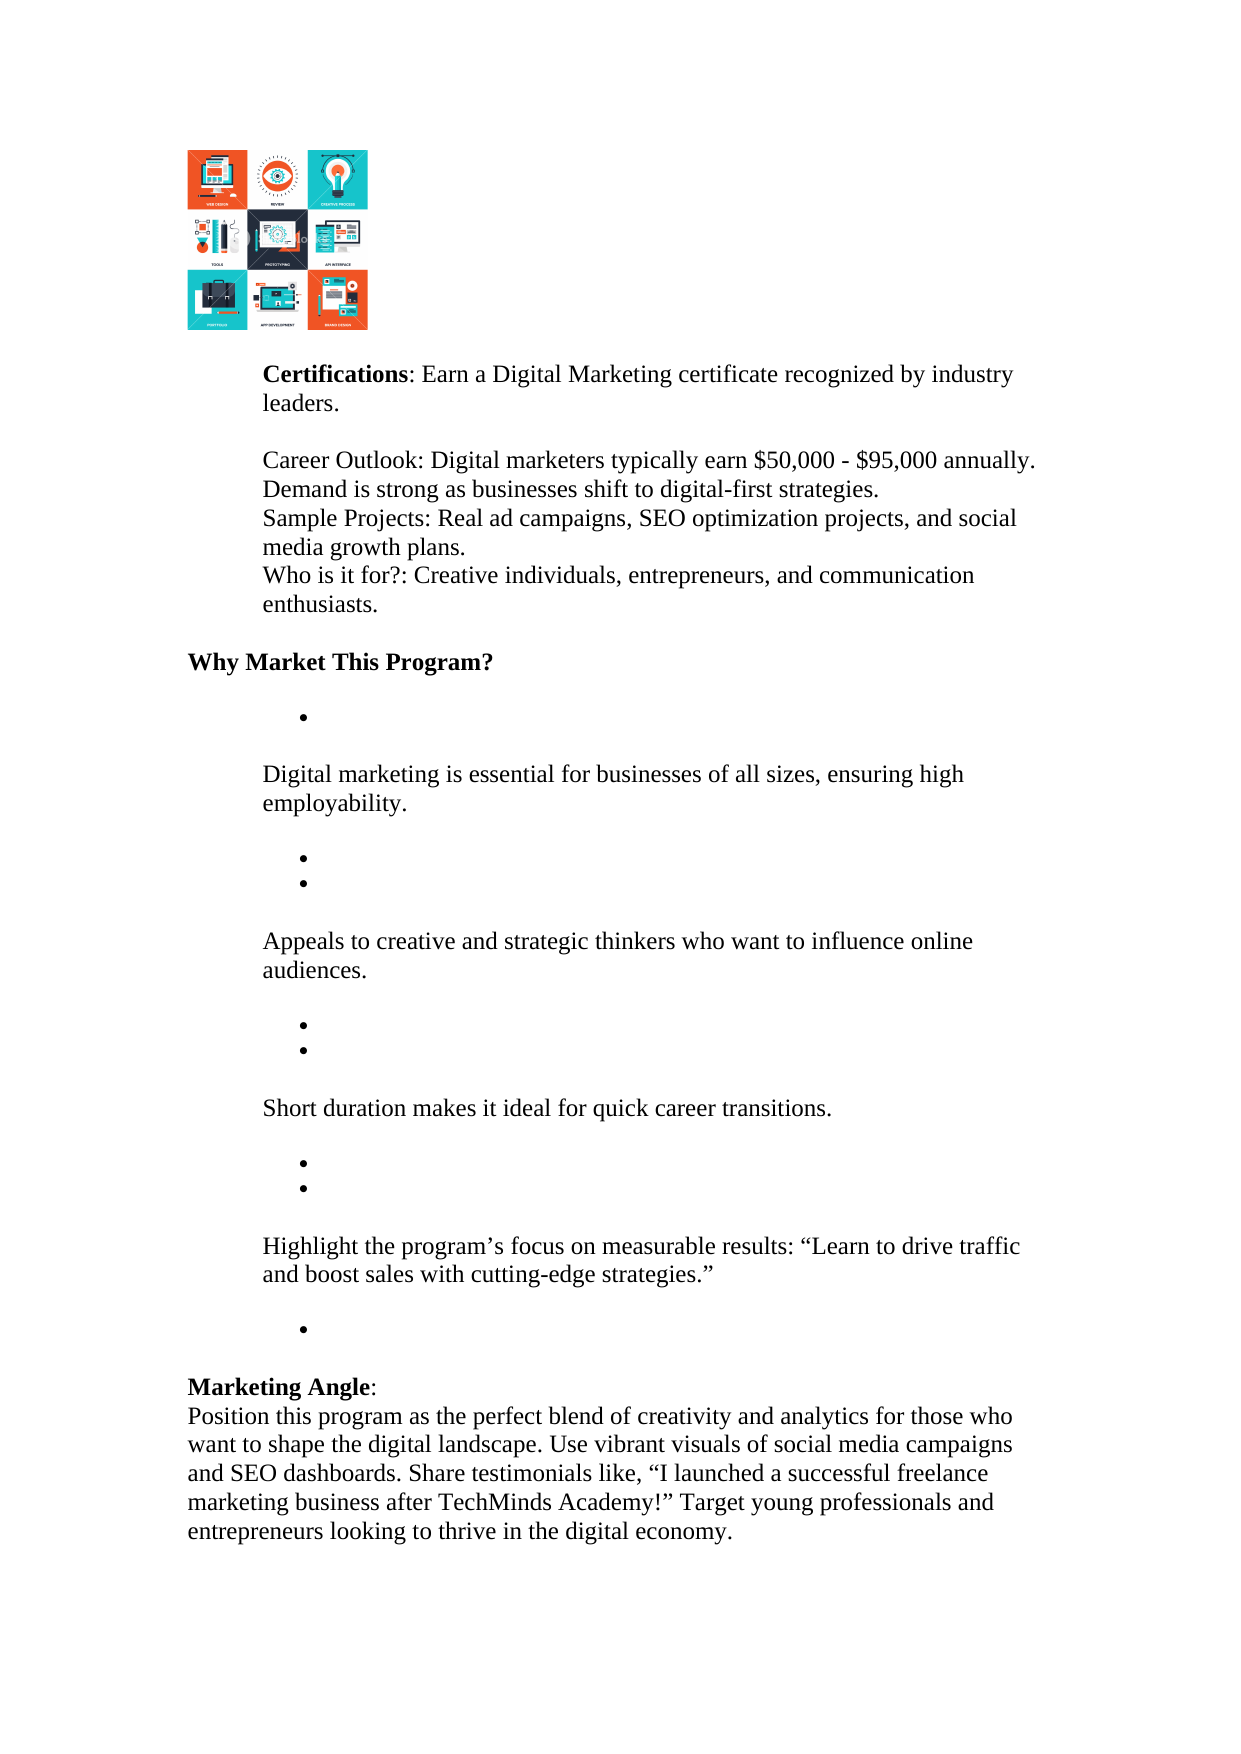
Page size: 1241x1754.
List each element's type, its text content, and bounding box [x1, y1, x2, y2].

text Digital marketing is essential for businesses of all sizes, ensuring high employability. [262, 759, 1053, 817]
picture [187, 150, 368, 330]
text Short duration makes it ideal for quick career transitions. [262, 1093, 1053, 1122]
text Certifications: Earn a Digital Marketing certificate recognized by industry leaders. Career Outlook: Digital marketers typically earn $50,000 - $95,000 annually. Demand is strong as businesses shift to digital-first strategies. Sample Projects: Real ad campaigns, SEO optimization projects, and social media growth plans. Who is it for?: Creative individuals, entrepreneurs, and communication enthusiasts. [262, 359, 1053, 618]
text Why Market This Program? [187, 647, 1053, 676]
text Appeals to creative and strategic thinkers who want to influence online audiences. [262, 926, 1053, 984]
text Marketing Angle: Position this program as the perfect blend of creativity and analytics for those who want to shape the digital landscape. Use vibrant visuals of social media campaigns and SEO dashboards. Share testimonials like, “I launched a successful freelance marketing business after TechMinds Academy!” Target young professionals and entrepreneurs looking to thrive in the digital economy. [187, 1372, 1053, 1544]
text Highlight the program’s focus on measurable results: “Learn to drive traffic and boost sales with cutting-edge strategies.” [262, 1231, 1053, 1288]
